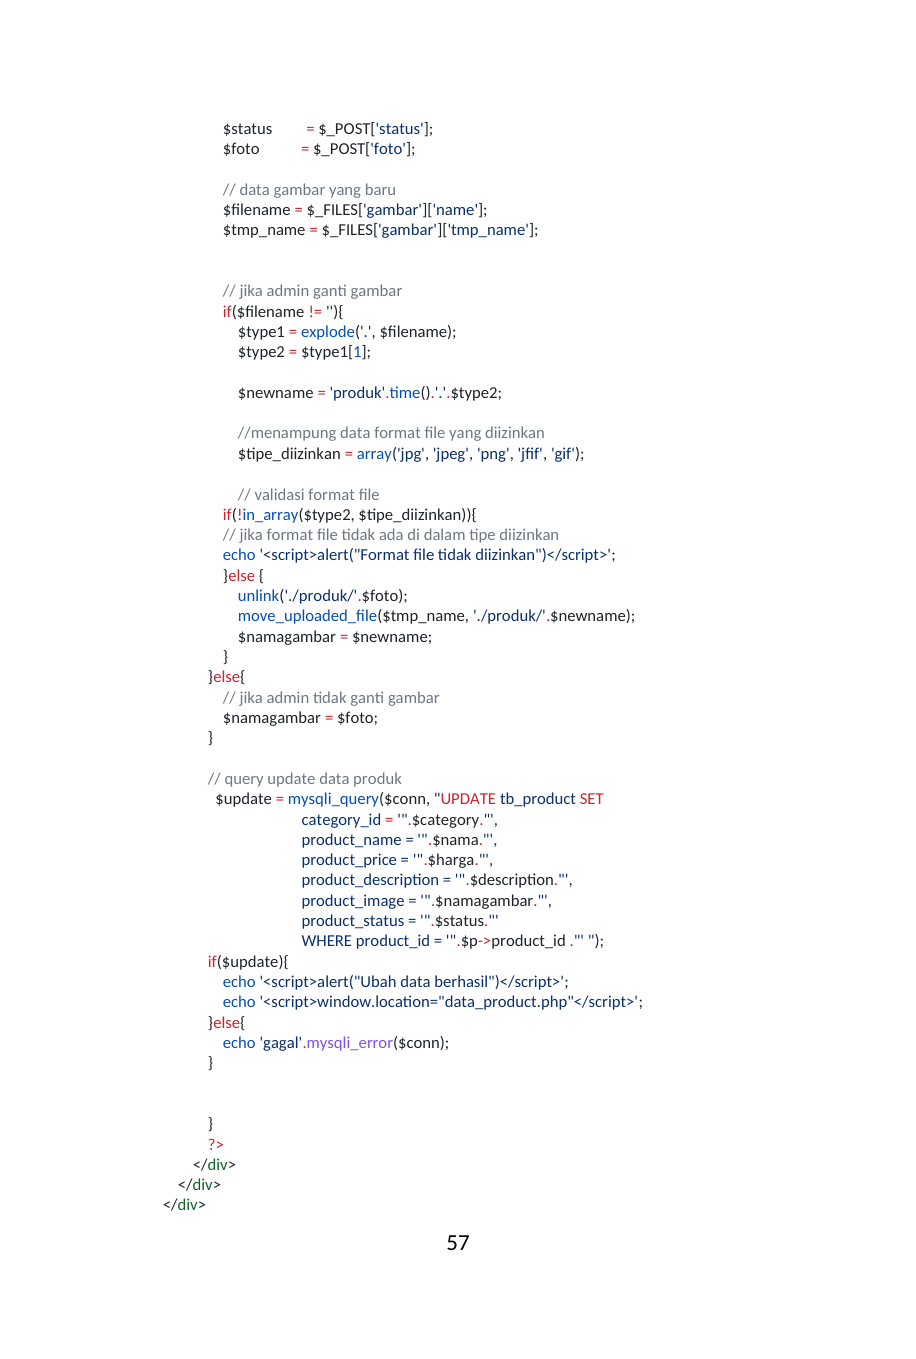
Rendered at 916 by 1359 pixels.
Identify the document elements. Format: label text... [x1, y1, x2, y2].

text </div> [148, 1154, 827, 1174]
text //menampung data format file yang diizinkan [148, 423, 827, 443]
text category_id = '".$category."', [148, 809, 827, 829]
text }else { [148, 565, 827, 585]
text product_description = '".$description."', [148, 870, 827, 890]
text }else{ [148, 1012, 827, 1032]
text $type1 = explode('.', $filename); [148, 321, 827, 342]
text $foto = $_POST['foto']; [148, 138, 827, 159]
text $update = mysqli_query($conn, "UPDATE tb_product SET [148, 788, 827, 809]
text WHERE product_id = '".$p->product_id ."' "); [148, 931, 827, 951]
text product_name = '".$nama."', [148, 829, 827, 849]
text echo '<script>window.location="data_product.php"</script>'; [148, 992, 827, 1012]
text ?> [148, 1134, 827, 1154]
text }else{ [148, 667, 827, 687]
text // query update data produk [148, 768, 827, 788]
text } [148, 1113, 827, 1134]
text $tmp_name = $_FILES['gambar']['tmp_name']; [148, 220, 827, 240]
text echo 'gagal'.mysqli_error($conn); [148, 1032, 827, 1052]
text product_image = '".$namagambar."', [148, 890, 827, 910]
text $status = $_POST['status']; [148, 118, 827, 138]
text } [148, 727, 827, 748]
text if(!in_array($type2, $tipe_diizinkan)){ [148, 504, 827, 524]
text move_uploaded_file($tmp_name, './produk/'.$newname); [148, 606, 827, 626]
text if($filename != ''){ [148, 301, 827, 321]
text echo '<script>alert("Format file tidak diizinkan")</script>'; [148, 545, 827, 565]
text $type2 = $type1[1]; [148, 342, 827, 362]
text $newname = 'produk'.time().'.'.$type2; [148, 382, 827, 402]
text $tipe_diizinkan = array('jpg', 'jpeg', 'png', 'jfif', 'gif'); [148, 443, 827, 463]
text // validasi format file [148, 484, 827, 504]
text // jika format file tidak ada di dalam tipe diizinkan [148, 524, 827, 545]
text // jika admin tidak ganti gambar [148, 687, 827, 707]
text </div> [148, 1195, 827, 1215]
text } [148, 1052, 827, 1073]
text unlink('./produk/'.$foto); [148, 585, 827, 606]
text product_price = '".$harga."', [148, 849, 827, 870]
text </div> [148, 1174, 827, 1195]
text $namagambar = $newname; [148, 626, 827, 646]
text $filename = $_FILES['gambar']['name']; [148, 199, 827, 220]
text product_status = '".$status."' [148, 910, 827, 931]
text if($update){ [148, 951, 827, 971]
text $namagambar = $foto; [148, 707, 827, 727]
text // jika admin ganti gambar [148, 281, 827, 301]
text echo '<script>alert("Ubah data berhasil")</script>'; [148, 971, 827, 992]
text } [148, 646, 827, 667]
text // data gambar yang baru [148, 179, 827, 199]
